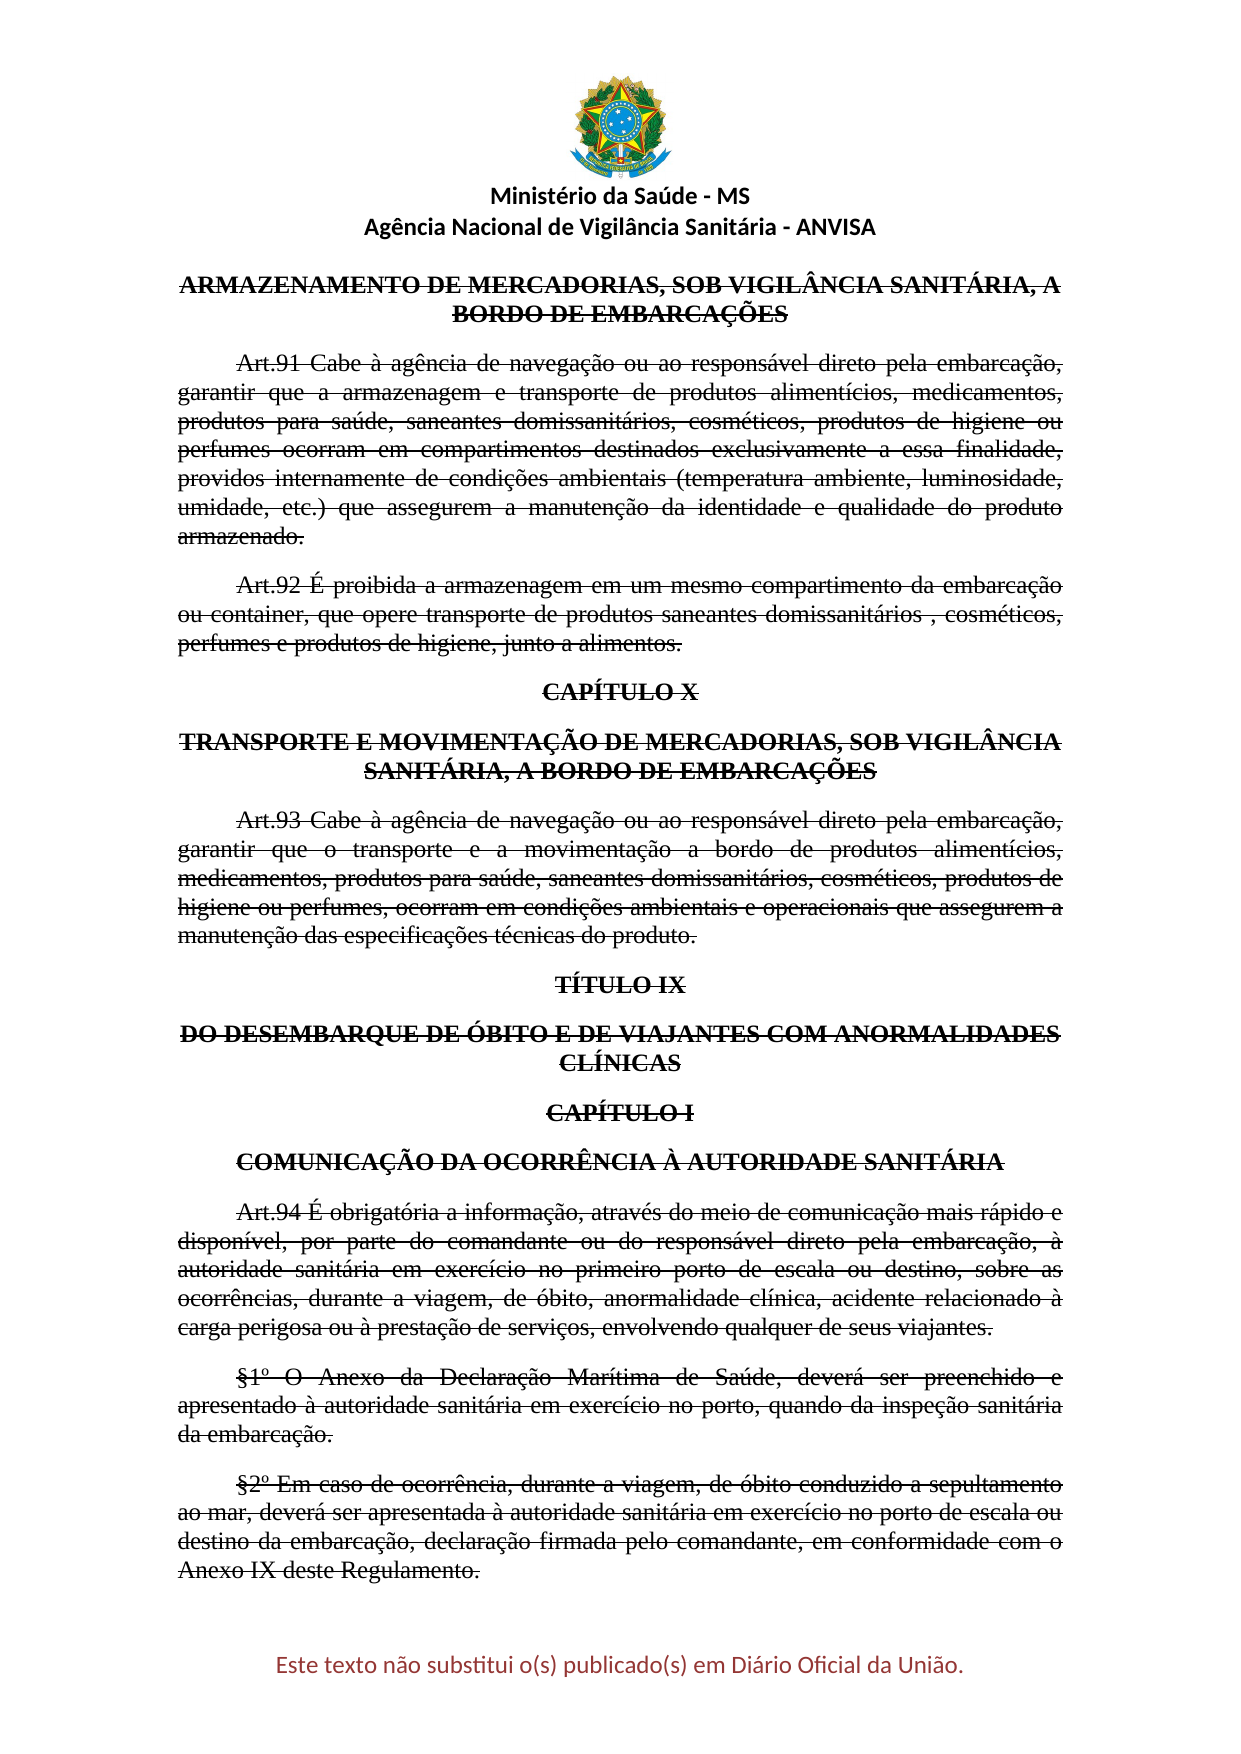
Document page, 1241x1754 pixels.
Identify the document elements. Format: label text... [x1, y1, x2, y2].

subtitle TÍTULO IX [177, 970, 1063, 999]
text Art.93 Cabe à agência de navegação ou ao responsável direto pela embarcação, garantir que o transporte e a movimentação a bordo de produtos alimentícios, medicamentos, produtos para saúde, saneantes domissanitários, cosméticos, produtos de higiene ou perfumes, ocorram em condições ambientais e operacionais que assegurem a manutenção das especificações técnicas do produto. [177, 805, 1063, 850]
text Art.91 Cabe à agência de navegação ou ao responsável direto pela embarcação, garantir que a armazenagem e transporte de produtos alimentícios, medicamentos, produtos para saúde, saneantes domissanitários, cosméticos, produtos de higiene ou perfumes ocorram em compartimentos destinados exclusivamente a essa finalidade, providos internamente de condições ambientais (temperatura ambiente, luminosidade, umidade, etc.) que assegurem a manutenção da identidade e qualidade do produto armazenado. [177, 509, 1063, 549]
text Art.92 É proibida a armazenagem em um mesmo compartimento da embarcação ou container, que opere transporte de produtos saneantes domissanitários , cosméticos, perfumes e produtos de higiene, junto a alimentos. [177, 570, 1063, 615]
text ARMAZENAMENTO DE MERCADORIAS, SOB VIGILÂNCIA SANITÁRIA, A BORDO DE EMBARCAÇÕES [177, 270, 1063, 327]
text Art.91 Cabe à agência de navegação ou ao responsável direto pela embarcação, garantir que a armazenagem e transporte de produtos alimentícios, medicamentos, produtos para saúde, saneantes domissanitários, cosméticos, produtos de higiene ou perfumes ocorram em compartimentos destinados exclusivamente a essa finalidade, providos internamente de condições ambientais (temperatura ambiente, luminosidade, umidade, etc.) que assegurem a manutenção da identidade e qualidade do produto armazenado. [177, 348, 1063, 393]
text CAPÍTULO I [177, 1098, 1063, 1127]
text §2º Em caso de ocorrência, durante a viagem, de óbito conduzido a sepultamento ao mar, deverá ser apresentada à autoridade sanitária em exercício no porto de escala ou destino da embarcação, declaração firmada pelo comandante, em conformidade com o Anexo IX deste Regulamento. [177, 1514, 1063, 1542]
text CAPÍTULO X [177, 677, 1063, 706]
text Art.93 Cabe à agência de navegação ou ao responsável direto pela embarcação, garantir que o transporte e a movimentação a bordo de produtos alimentícios, medicamentos, produtos para saúde, saneantes domissanitários, cosméticos, produtos de higiene ou perfumes, ocorram em condições ambientais e operacionais que assegurem a manutenção das especificações técnicas do produto. [177, 879, 1063, 907]
text Art.93 Cabe à agência de navegação ou ao responsável direto pela embarcação, garantir que o transporte e a movimentação a bordo de produtos alimentícios, medicamentos, produtos para saúde, saneantes domissanitários, cosméticos, produtos de higiene ou perfumes, ocorram em condições ambientais e operacionais que assegurem a manutenção das especificações técnicas do produto. [177, 851, 1063, 878]
text TRANSPORTE E MOVIMENTAÇÃO DE MERCADORIAS, SOB VIGILÂNCIA SANITÁRIA, A BORDO DE EMBARCAÇÕES [177, 727, 1063, 784]
text Art.94 É obrigatória a informação, através do meio de comunicação mais rápido e disponível, por parte do comandante ou do responsável direto pela embarcação, à autoridade sanitária em exercício no primeiro porto de escala ou destino, sobre as ocorrências, durante a viagem, de óbito, anormalidade clínica, acidente relacionado à carga perigosa ou à prestação de serviços, envolvendo qualquer de seus viajantes. [177, 1242, 1063, 1270]
text §2º Em caso de ocorrência, durante a viagem, de óbito conduzido a sepultamento ao mar, deverá ser apresentada à autoridade sanitária em exercício no porto de escala ou destino da embarcação, declaração firmada pelo comandante, em conformidade com o Anexo IX deste Regulamento. [177, 1469, 1063, 1513]
picture [566, 73, 674, 181]
text §1º O Anexo da Declaração Marítima de Saúde, deverá ser preenchido e apresentado à autoridade sanitária em exercício no porto, quando da inspeção sanitária da embarcação. [177, 1407, 1063, 1448]
text COMUNICAÇÃO DA OCORRÊNCIA À AUTORIDADE SANITÁRIA [177, 1147, 1063, 1176]
text Art.94 É obrigatória a informação, através do meio de comunicação mais rápido e disponível, por parte do comandante ou do responsável direto pela embarcação, à autoridade sanitária em exercício no primeiro porto de escala ou destino, sobre as ocorrências, durante a viagem, de óbito, anormalidade clínica, acidente relacionado à carga perigosa ou à prestação de serviços, envolvendo qualquer de seus viajantes. [177, 1300, 1063, 1341]
text DO DESEMBARQUE DE ÓBITO E DE VIAJANTES COM ANORMALIDADES CLÍNICAS [177, 1019, 1063, 1077]
text Art.92 É proibida a armazenagem em um mesmo compartimento da embarcação ou container, que opere transporte de produtos saneantes domissanitários , cosméticos, perfumes e produtos de higiene, junto a alimentos. [177, 616, 1063, 657]
text Art.94 É obrigatória a informação, através do meio de comunicação mais rápido e disponível, por parte do comandante ou do responsável direto pela embarcação, à autoridade sanitária em exercício no primeiro porto de escala ou destino, sobre as ocorrências, durante a viagem, de óbito, anormalidade clínica, acidente relacionado à carga perigosa ou à prestação de serviços, envolvendo qualquer de seus viajantes. [177, 1197, 1063, 1241]
text §1º O Anexo da Declaração Marítima de Saúde, deverá ser preenchido e apresentado à autoridade sanitária em exercício no porto, quando da inspeção sanitária da embarcação. [177, 1362, 1063, 1406]
text §2º Em caso de ocorrência, durante a viagem, de óbito conduzido a sepultamento ao mar, deverá ser apresentada à autoridade sanitária em exercício no porto de escala ou destino da embarcação, declaração firmada pelo comandante, em conformidade com o Anexo IX deste Regulamento. [177, 1543, 1063, 1584]
text Art.93 Cabe à agência de navegação ou ao responsável direto pela embarcação, garantir que o transporte e a movimentação a bordo de produtos alimentícios, medicamentos, produtos para saúde, saneantes domissanitários, cosméticos, produtos de higiene ou perfumes, ocorram em condições ambientais e operacionais que assegurem a manutenção das especificações técnicas do produto. [177, 909, 1063, 949]
text Art.94 É obrigatória a informação, através do meio de comunicação mais rápido e disponível, por parte do comandante ou do responsável direto pela embarcação, à autoridade sanitária em exercício no primeiro porto de escala ou destino, sobre as ocorrências, durante a viagem, de óbito, anormalidade clínica, acidente relacionado à carga perigosa ou à prestação de serviços, envolvendo qualquer de seus viajantes. [177, 1271, 1063, 1299]
